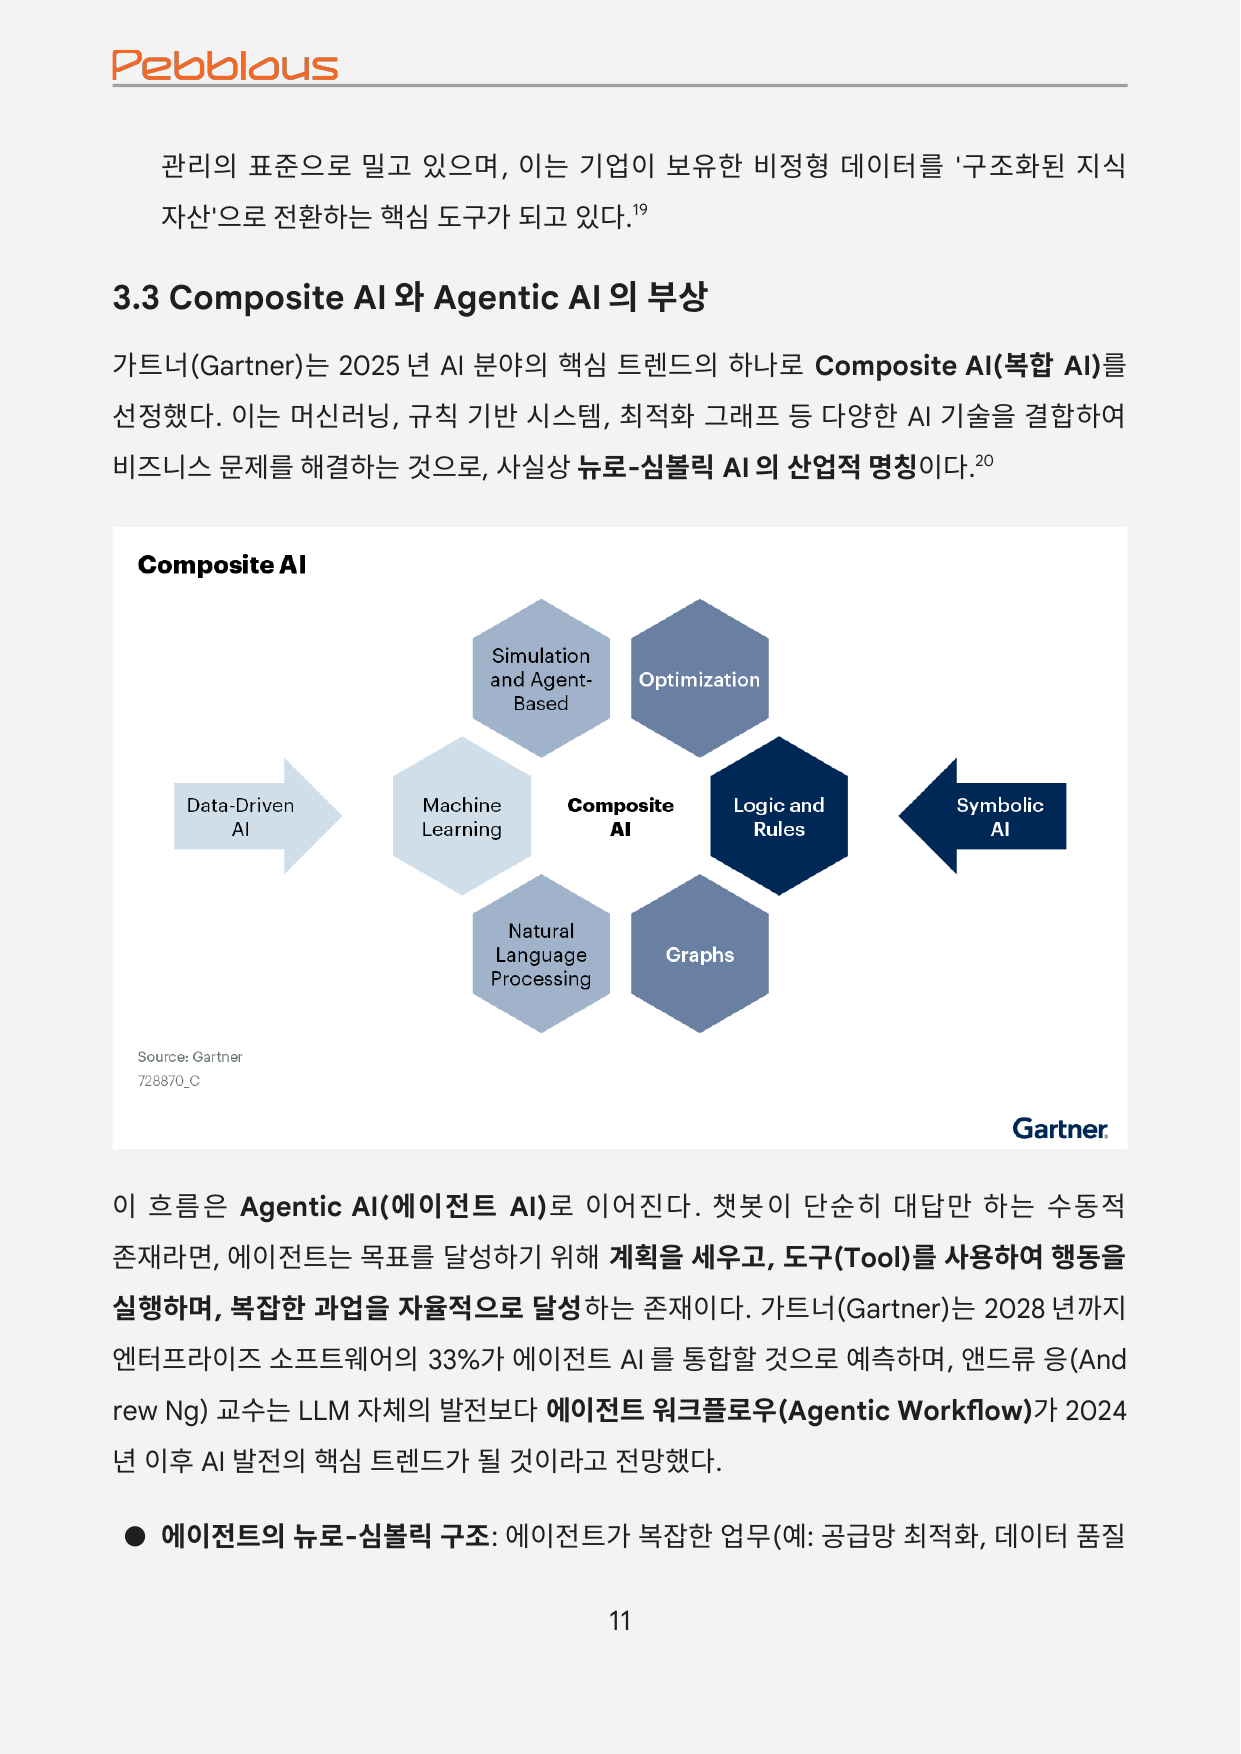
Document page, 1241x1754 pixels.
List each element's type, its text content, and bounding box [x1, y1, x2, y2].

subtitle 3.3 Composite AI와 Agentic AI의 부상 [112, 277, 1128, 319]
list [123, 1521, 1128, 1555]
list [123, 150, 1128, 235]
picture [112, 527, 1128, 1149]
text 이 흐름은 Agentic AI(에이전트 AI)로 이어진다. 챗봇이 단순히 대답만 하는 수동적 존재라면, 에이전트는 목표를 달성하기 위해 계획을 세우고, 도구(Tool)를 사용하여 행동을 실행하며, 복잡한 과업을 자율적으로 달성하는 존재이다. 가트너(Gartner)는 2028년까지 엔터프라이즈 소프트웨어의 33%가 에이전트 AI를 통합할 것으로 예측하며, 앤드류 응(Andrew Ng) 교수는 LLM 자체의 발전보다 에이전트 워크플로우(Agentic Workflow)가 2024년 이후 AI 발전의 핵심 트렌드가 될 것이라고 전망했다. [112, 1190, 1128, 1479]
text 가트너(Gartner)는 2025년 AI 분야의 핵심 트렌드의 하나로 Composite AI(복합 AI)를 선정했다. 이는 머신러닝, 규칙 기반 시스템, 최적화 그래프 등 다양한 AI 기술을 결합하여 비즈니스 문제를 해결하는 것으로, 사실상 뉴로-심볼릭 AI의 산업적 명칭이다.20 [112, 349, 1128, 485]
picture [112, 50, 338, 80]
